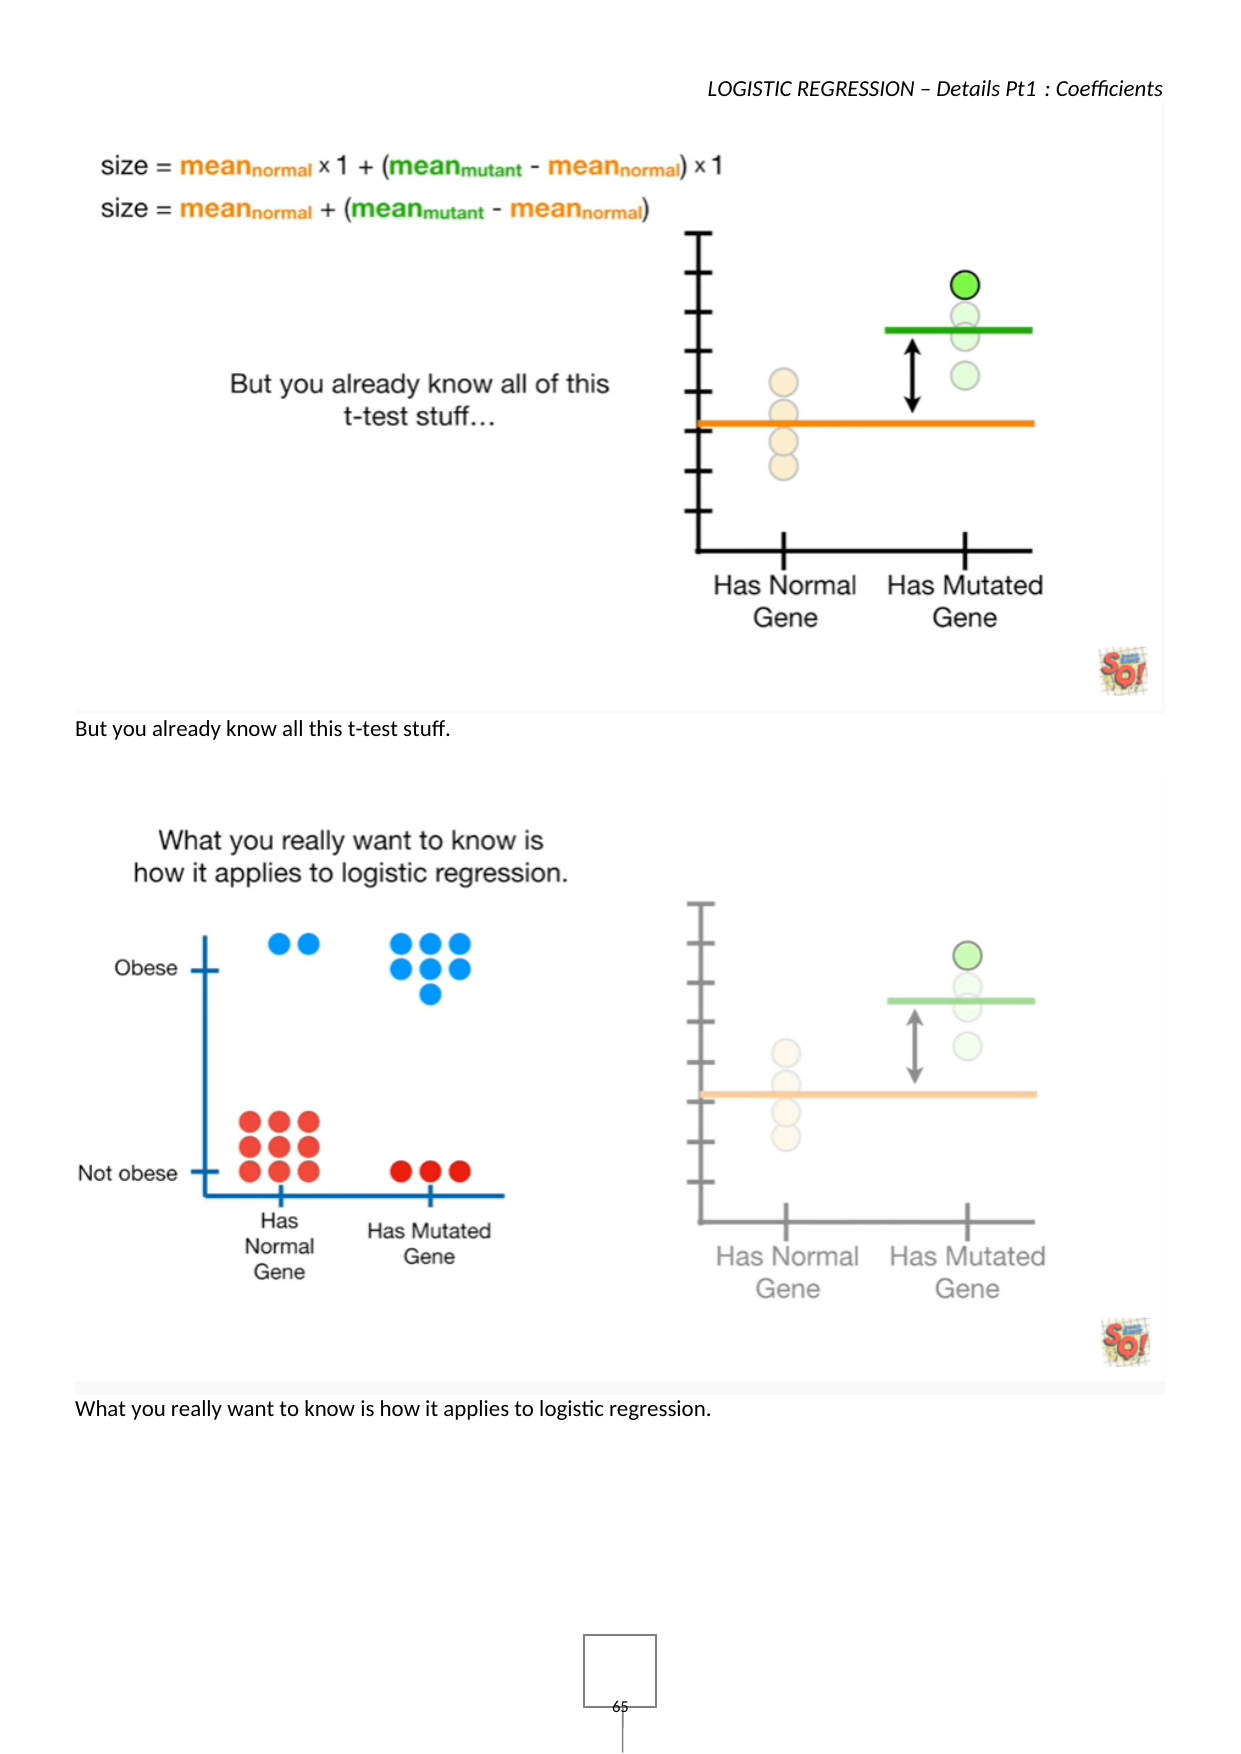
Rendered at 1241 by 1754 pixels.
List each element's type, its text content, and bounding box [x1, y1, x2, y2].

text But you already know all this t-test stuff. [75, 714, 1165, 742]
picture [75, 770, 1166, 1395]
text What you really want to know is how it applies to logistic regression. [75, 1395, 1165, 1422]
picture [75, 101, 1166, 714]
